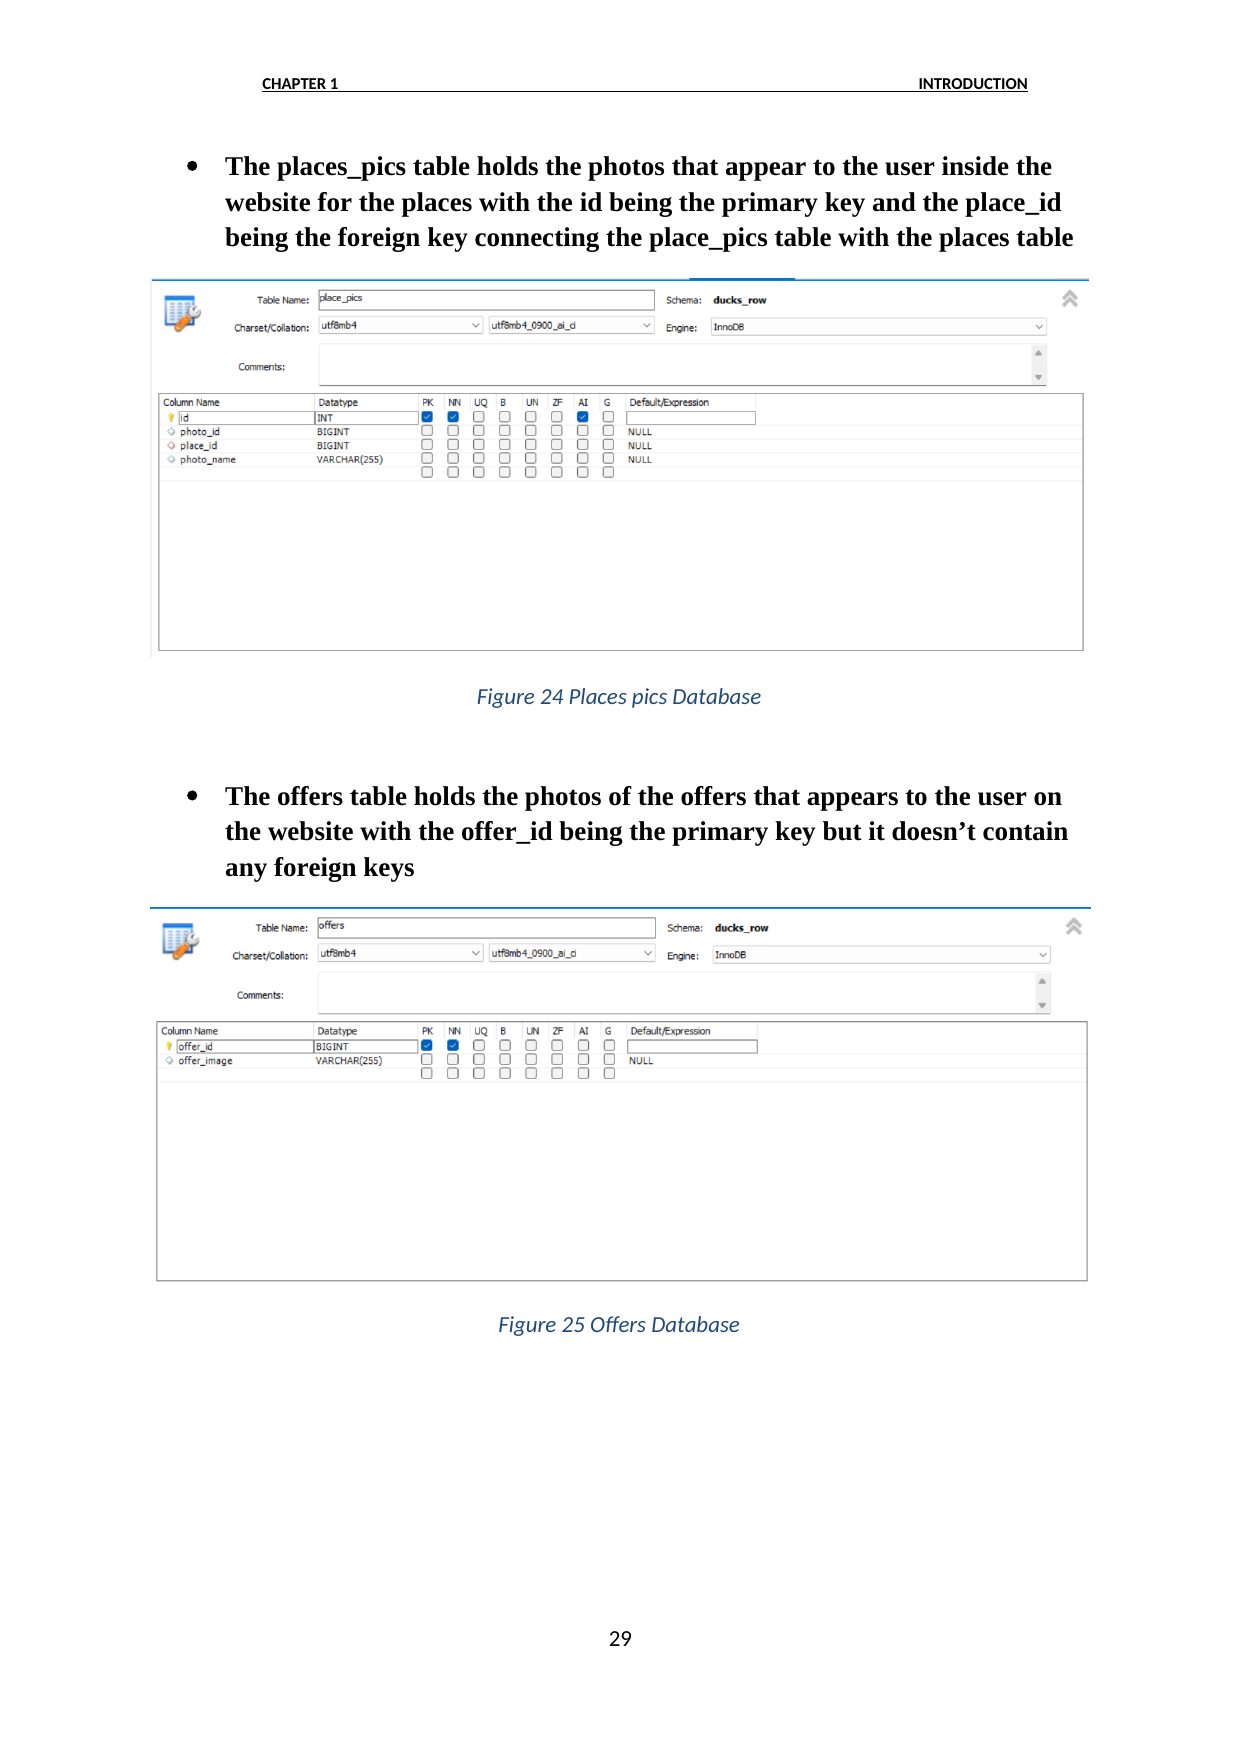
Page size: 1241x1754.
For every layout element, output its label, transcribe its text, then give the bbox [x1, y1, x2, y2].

list The places_pics table holds the photos that appear to the user inside the website for the places with the id being the primary key and the place_id being the foreign key connecting the place_pics table with the places table [187, 150, 1090, 253]
picture [150, 278, 1089, 657]
list The offers table holds the photos of the offers that appears to the user on the website with the offer_id being the primary key but it doesn’t contain any foreign keys [187, 780, 1090, 882]
picture [150, 907, 1091, 1286]
